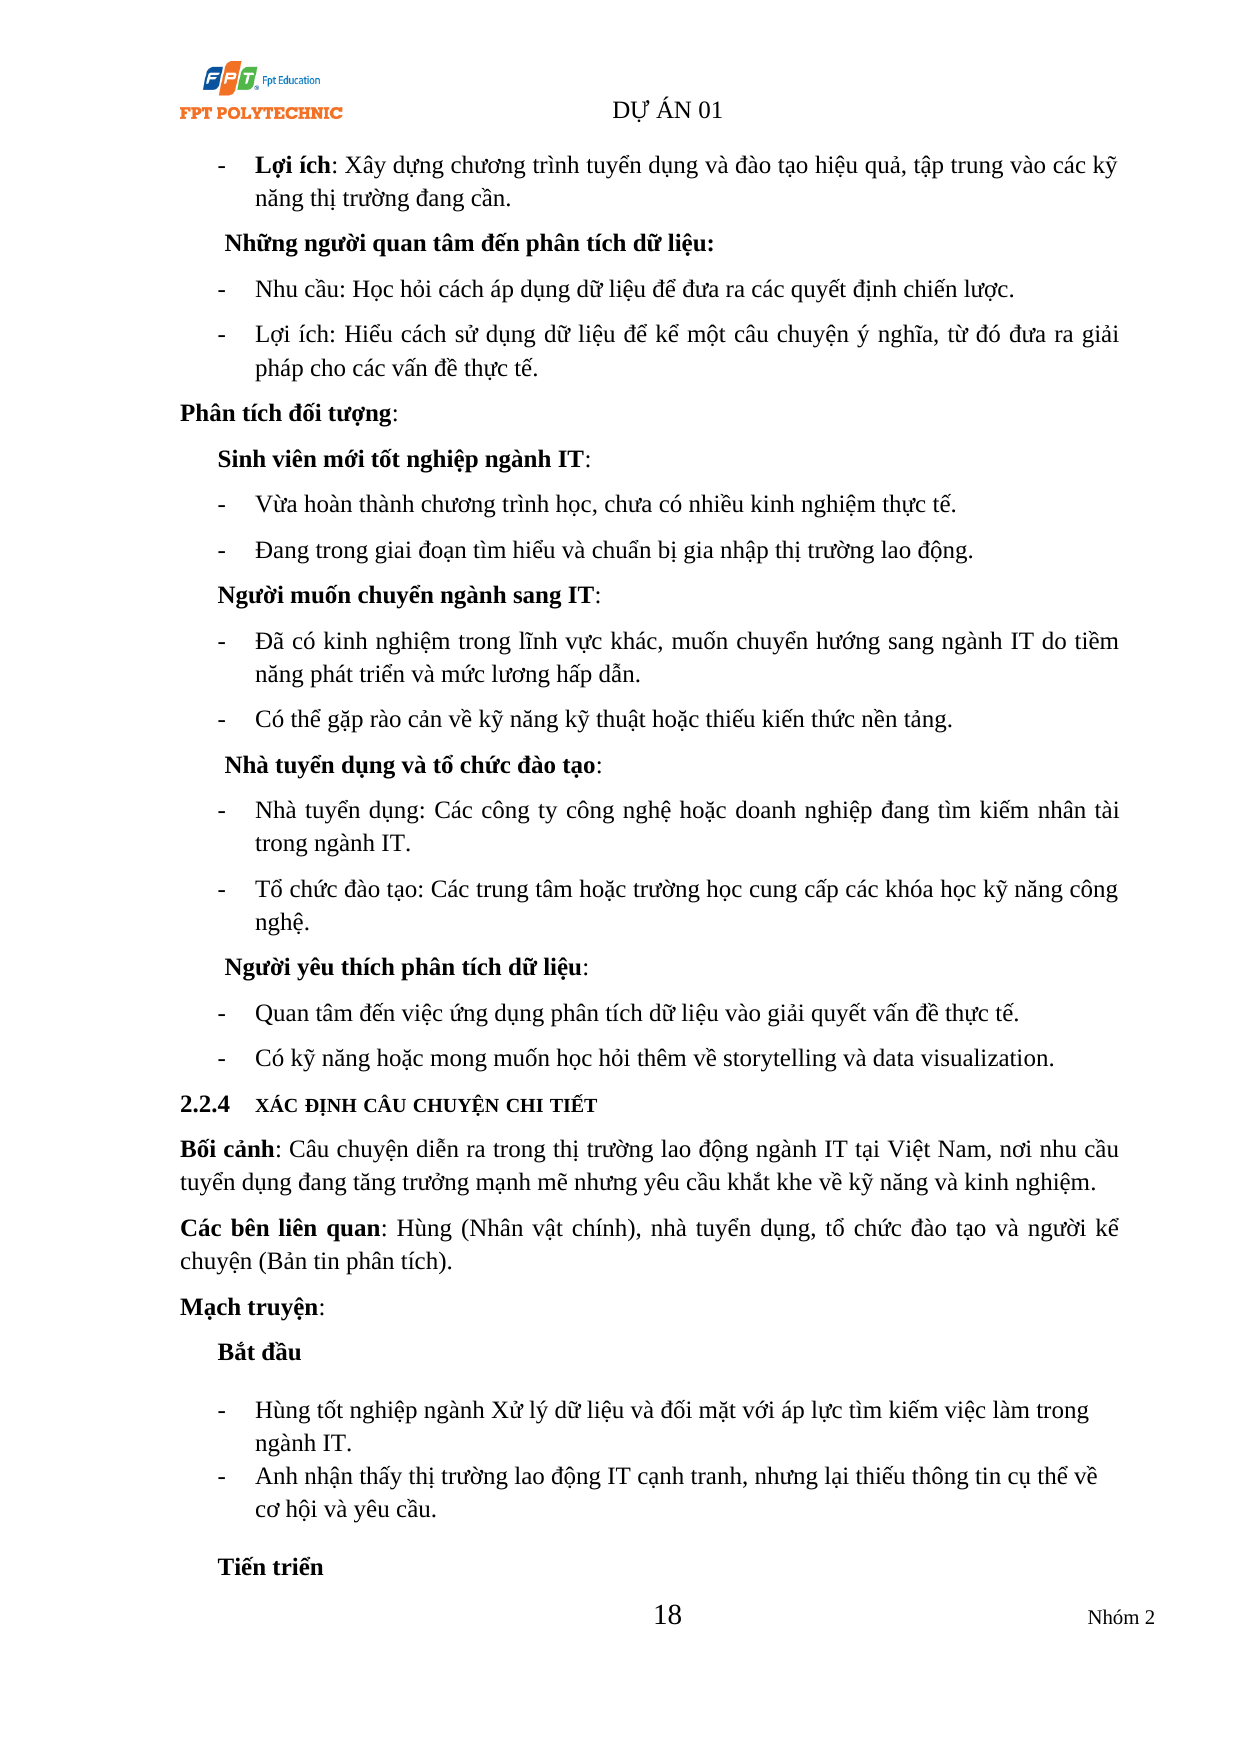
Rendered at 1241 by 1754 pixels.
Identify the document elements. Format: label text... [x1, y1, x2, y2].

list Nhu cầu: Học hỏi cách áp dụng dữ liệu để đưa ra các quyết định chiến lược. [217, 274, 1120, 303]
picture [180, 61, 344, 119]
list Đang trong giai đoạn tìm hiểu và chuẩn bị gia nhập thị trường lao động. [217, 535, 1120, 563]
subtitle xác định câu chuyện chi tiết [180, 1089, 1120, 1118]
text Tiến triển [217, 1552, 1120, 1581]
text Các bên liên quan: Hùng (Nhân vật chính), nhà tuyển dụng, tổ chức đào tạo và người kể chuyện (Bản tin phân tích). [180, 1213, 1120, 1275]
list Quan tâm đến việc ứng dụng phân tích dữ liệu vào giải quyết vấn đề thực tế. [217, 998, 1120, 1027]
list Nhà tuyển dụng: Các công ty công nghệ hoặc doanh nghiệp đang tìm kiếm nhân tài trong ngành IT. [217, 795, 1120, 857]
text Bắt đầu [217, 1337, 1120, 1366]
text Phân tích đối tượng: [180, 398, 1120, 427]
list Lợi ích: Hiểu cách sử dụng dữ liệu để kể một câu chuyện ý nghĩa, từ đó đưa ra giải pháp cho các vấn đề thực tế. [217, 319, 1120, 381]
list Hùng tốt nghiệp ngành Xử lý dữ liệu và đối mặt với áp lực tìm kiếm việc làm trong ngành IT. [217, 1395, 1120, 1457]
text Người yêu thích phân tích dữ liệu: [224, 952, 1120, 981]
text Người muốn chuyển ngành sang IT: [217, 580, 1120, 609]
text Sinh viên mới tốt nghiệp ngành IT: [217, 444, 1120, 472]
list Có kỹ năng hoặc mong muốn học hỏi thêm về storytelling và data visualization. [217, 1043, 1120, 1072]
list Anh nhận thấy thị trường lao động IT cạnh tranh, nhưng lại thiếu thông tin cụ thể về cơ hội và yêu cầu. [217, 1461, 1120, 1523]
list Đã có kinh nghiệm trong lĩnh vực khác, muốn chuyển hướng sang ngành IT do tiềm năng phát triển và mức lương hấp dẫn. [217, 626, 1120, 687]
list Có thể gặp rào cản về kỹ năng kỹ thuật hoặc thiếu kiến thức nền tảng. [217, 704, 1120, 733]
list Vừa hoàn thành chương trình học, chưa có nhiều kinh nghiệm thực tế. [217, 489, 1120, 518]
text Nhà tuyển dụng và tổ chức đào tạo: [224, 750, 1120, 778]
text Mạch truyện: [180, 1292, 1120, 1320]
text Những người quan tâm đến phân tích dữ liệu: [224, 228, 1120, 257]
text Bối cảnh: Câu chuyện diễn ra trong thị trường lao động ngành IT tại Việt Nam, nơi nhu cầu tuyển dụng đang tăng trưởng mạnh mẽ nhưng yêu cầu khắt khe về kỹ năng và kinh nghiệm. [180, 1134, 1120, 1196]
list Lợi ích: Xây dựng chương trình tuyển dụng và đào tạo hiệu quả, tập trung vào các kỹ năng thị trường đang cần. [217, 150, 1120, 212]
list Tổ chức đào tạo: Các trung tâm hoặc trường học cung cấp các khóa học kỹ năng công nghệ. [217, 874, 1120, 936]
